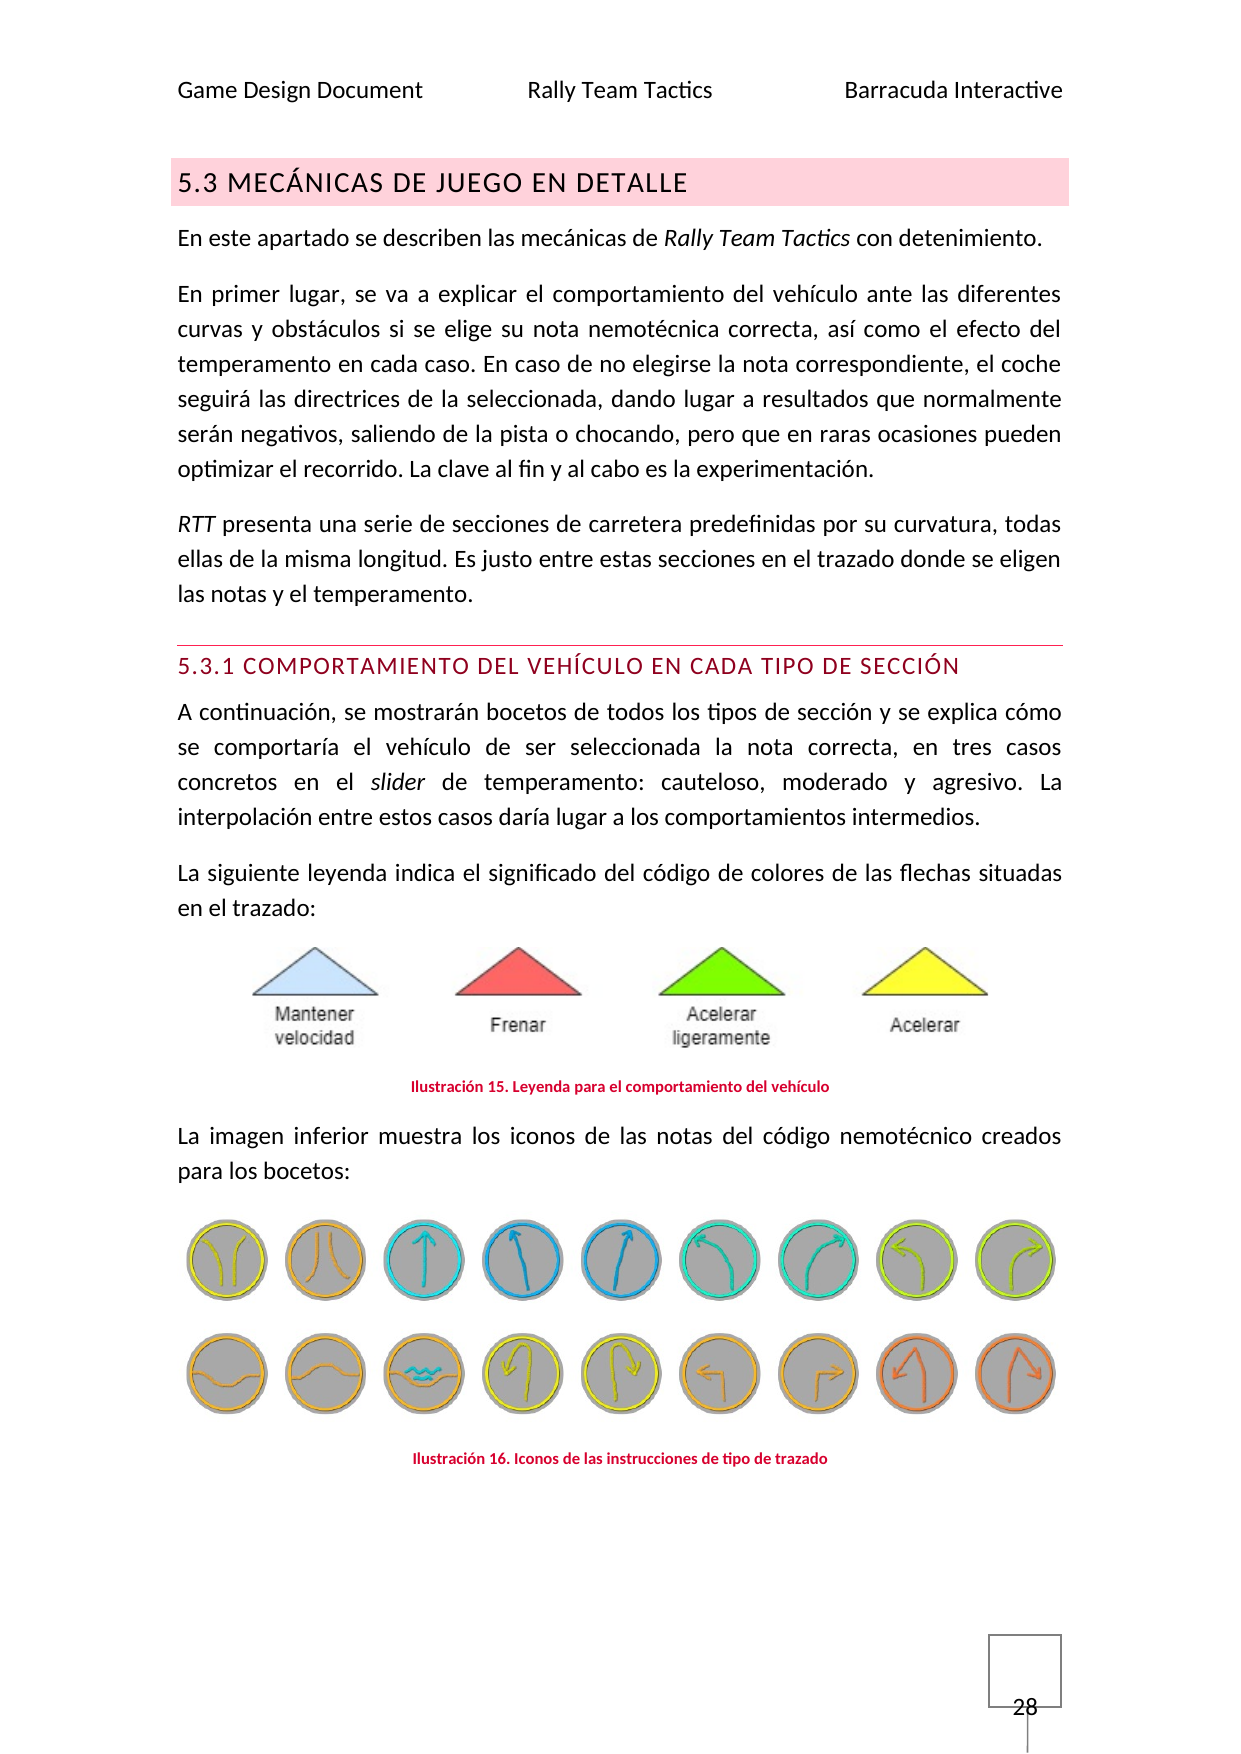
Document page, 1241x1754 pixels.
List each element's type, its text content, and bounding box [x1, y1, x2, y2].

text Ilustración 15. Leyenda para el comportamiento del vehículo [177, 1076, 1063, 1096]
text En este apartado se describen las mecánicas de Rally Team Tactics con detenimiento. [177, 222, 1063, 252]
text La siguiente leyenda indica el significado del código de colores de las flechas situadas en el trazado: [177, 857, 1063, 922]
text Ilustración 16. Iconos de las instrucciones de tipo de trazado [177, 1448, 1063, 1468]
text RTT presenta una serie de secciones de carretera predefinidas por su curvatura, todas ellas de la misma longitud. Es justo entre estas secciones en el trazado donde se eligen las notas y el temperamento. [177, 508, 1063, 609]
subtitle 5.3 Mecánicas de juego en detalle [177, 164, 1063, 200]
picture [252, 947, 989, 1051]
picture [177, 1211, 1063, 1423]
text En primer lugar, se va a explicar el comportamiento del vehículo ante las diferentes curvas y obstáculos si se elige su nota nemotécnica correcta, así como el efecto del temperamento en cada caso. En caso de no elegirse la nota correspondiente, el coche seguirá las directrices de la seleccionada, dando lugar a resultados que normalmente serán negativos, saliendo de la pista o chocando, pero que en raras ocasiones pueden optimizar el recorrido. La clave al fin y al cabo es la experimentación. [177, 278, 1063, 483]
text A continuación, se mostrarán bocetos de todos los tipos de sección y se explica cómo se comportaría el vehículo de ser seleccionada la nota correcta, en tres casos concretos en el slider de temperamento: cauteloso, moderado y agresivo. La interpolación entre estos casos daría lugar a los comportamientos intermedios. [177, 696, 1063, 831]
subtitle 5.3.1 Comportamiento del vehículo en cada tipo de sección [177, 646, 1063, 681]
text La imagen inferior muestra los iconos de las notas del código nemotécnico creados para los bocetos: [177, 1120, 1063, 1186]
